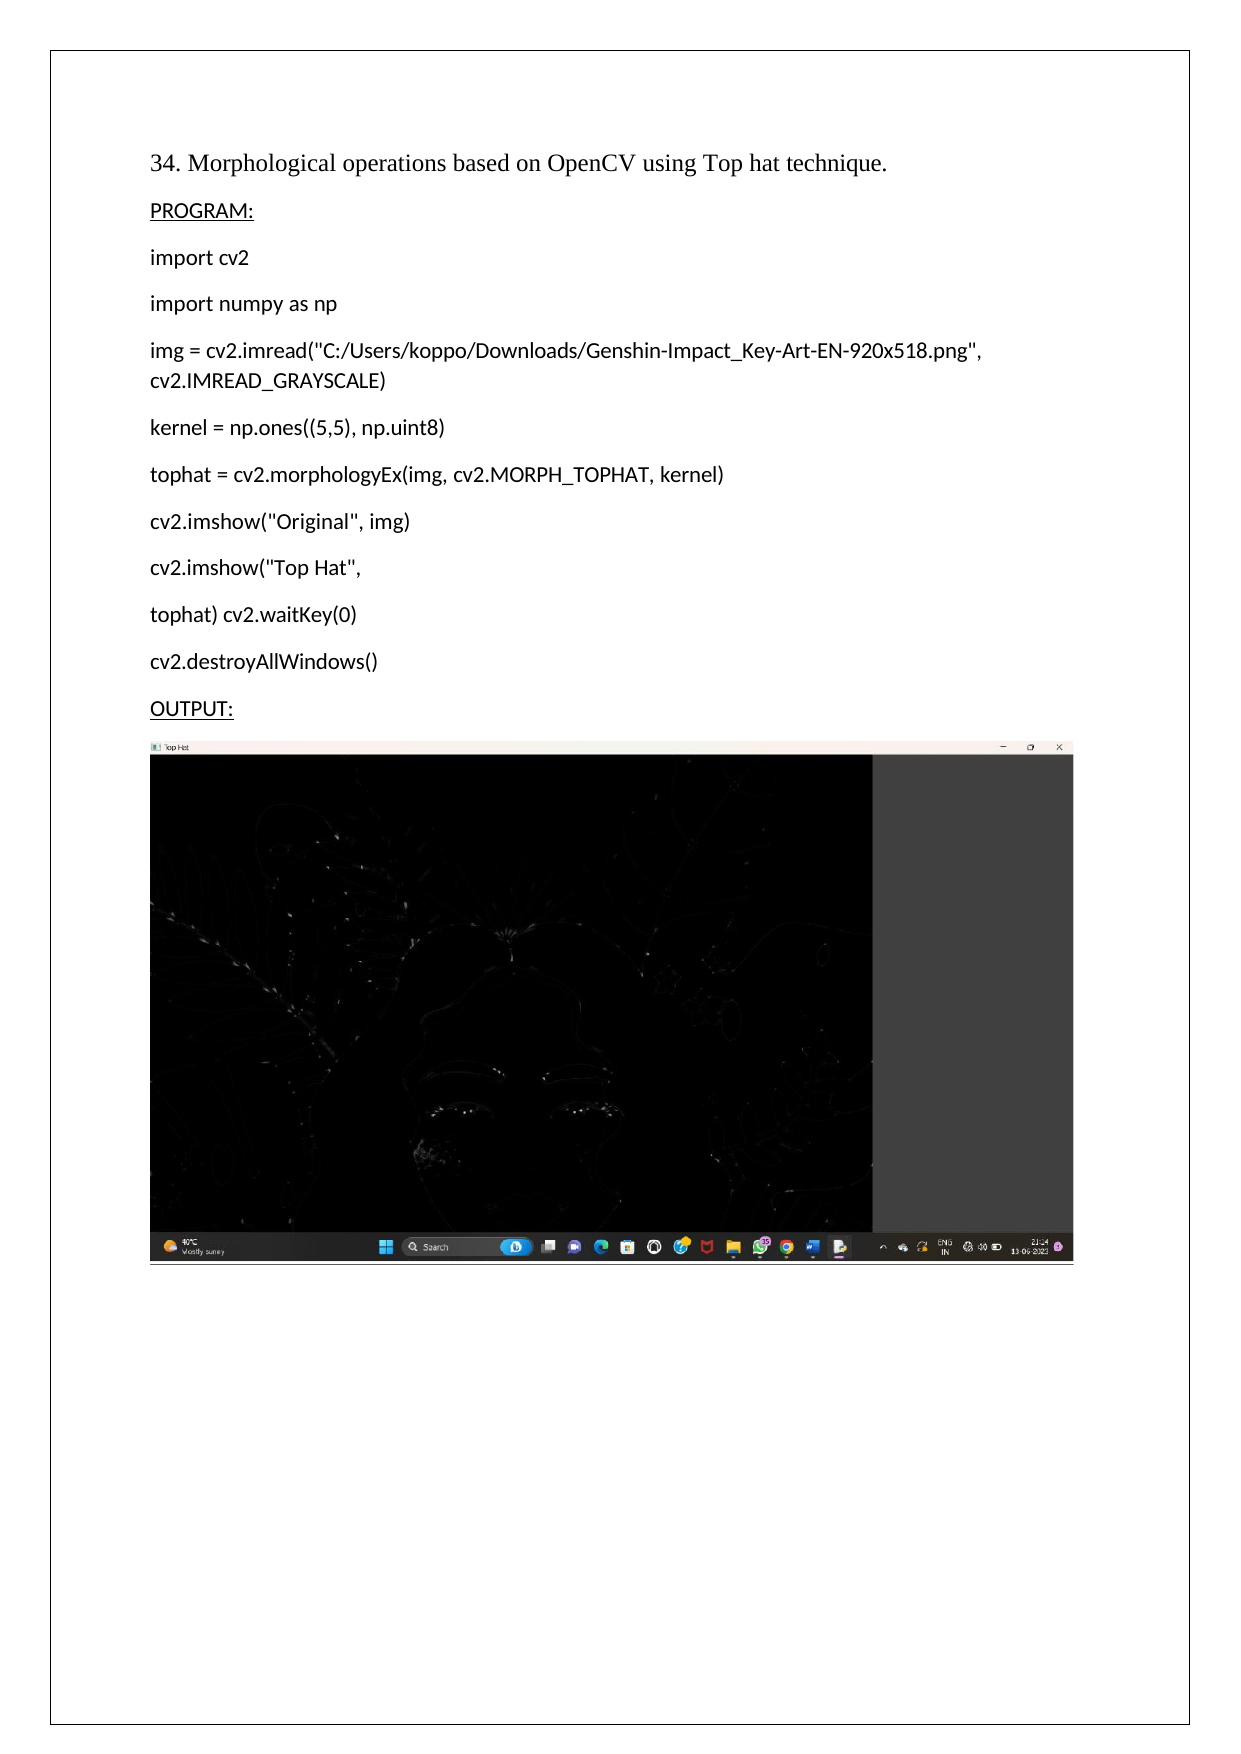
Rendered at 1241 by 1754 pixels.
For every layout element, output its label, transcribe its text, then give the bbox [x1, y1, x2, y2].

text cv2.destroyAllWindows() OUTPUT: [150, 647, 380, 722]
picture [150, 741, 1074, 1265]
subtitle PROGRAM: [150, 196, 1176, 224]
text cv2.imshow("Top Hat", tophat) cv2.waitKey(0) [150, 553, 433, 628]
text import numpy as np [150, 289, 1176, 318]
list Morphological operations based on OpenCV using Top hat technique. [150, 148, 1176, 177]
text import cv2 [150, 243, 1176, 271]
text img = cv2.imread("C:/Users/koppo/Downloads/Genshin-Impact_Key-Art-EN-920x518.png", cv2.IMREAD_GRAYSCALE) [150, 336, 1087, 395]
text tophat = cv2.morphologyEx(img, cv2.MORPH_TOPHAT, kernel) cv2.imshow("Original", img) [150, 460, 830, 535]
text kernel = np.ones((5,5), np.uint8) [150, 413, 1176, 441]
